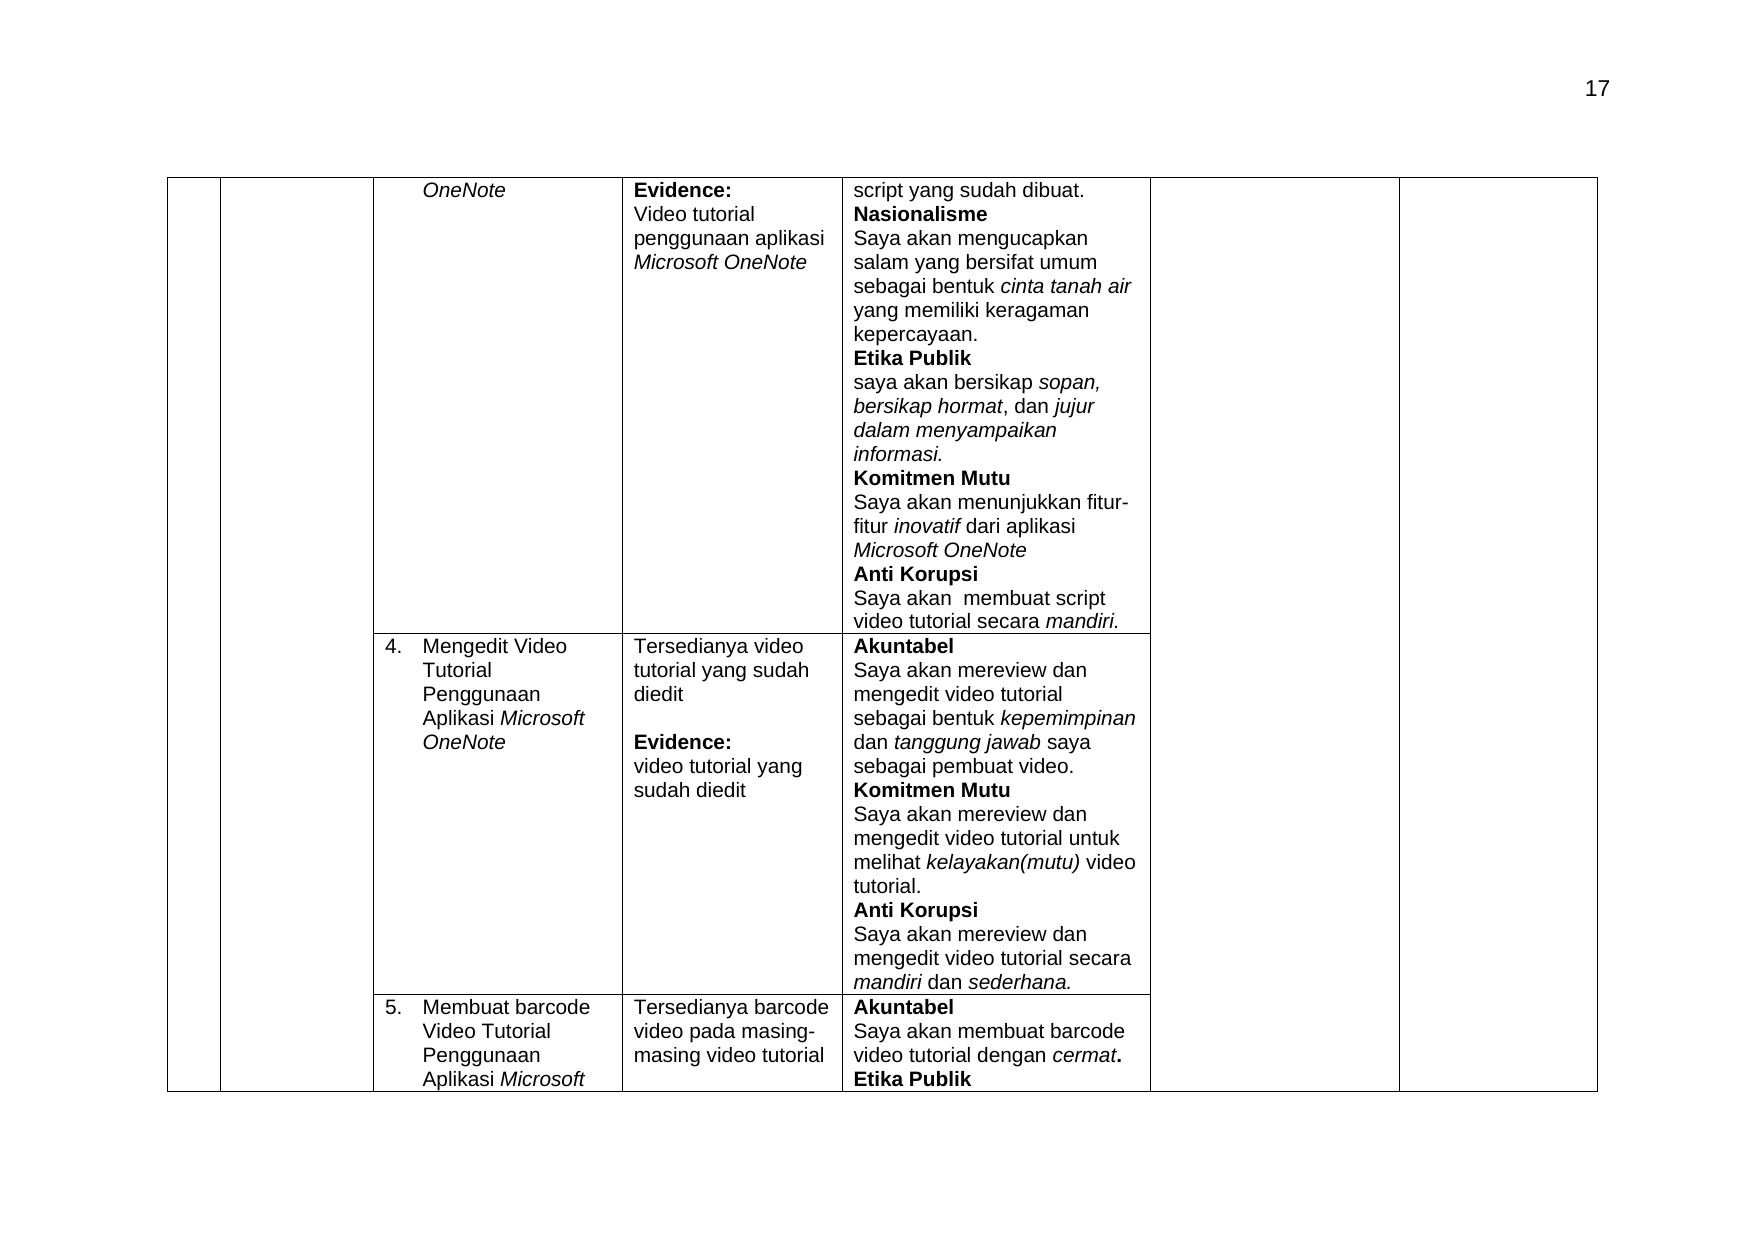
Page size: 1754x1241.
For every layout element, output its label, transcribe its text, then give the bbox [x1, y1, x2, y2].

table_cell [623, 995, 842, 1091]
table_cell Tersedianya video tutorial yang sudah diedit Evidence: video tutorial yang sudah diedit [623, 634, 842, 994]
table_cell Akuntabel Saya akan mereview dan mengedit video tutorial sebagai bentuk kepemimpinan dan tanggung jawab saya sebagai pembuat video. Komitmen Mutu Saya akan mereview dan mengedit video tutorial untuk melihat kelayakan(mutu) video tutorial. Anti Korupsi Saya akan mereview dan mengedit video tutorial secara mandiri dan sederhana. [843, 634, 1150, 994]
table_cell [374, 995, 622, 1091]
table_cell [843, 178, 1150, 633]
table_cell Mengedit Video Tutorial Penggunaan Aplikasi Microsoft OneNote [374, 634, 622, 994]
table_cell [374, 178, 622, 633]
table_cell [623, 178, 842, 633]
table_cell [843, 995, 1150, 1091]
